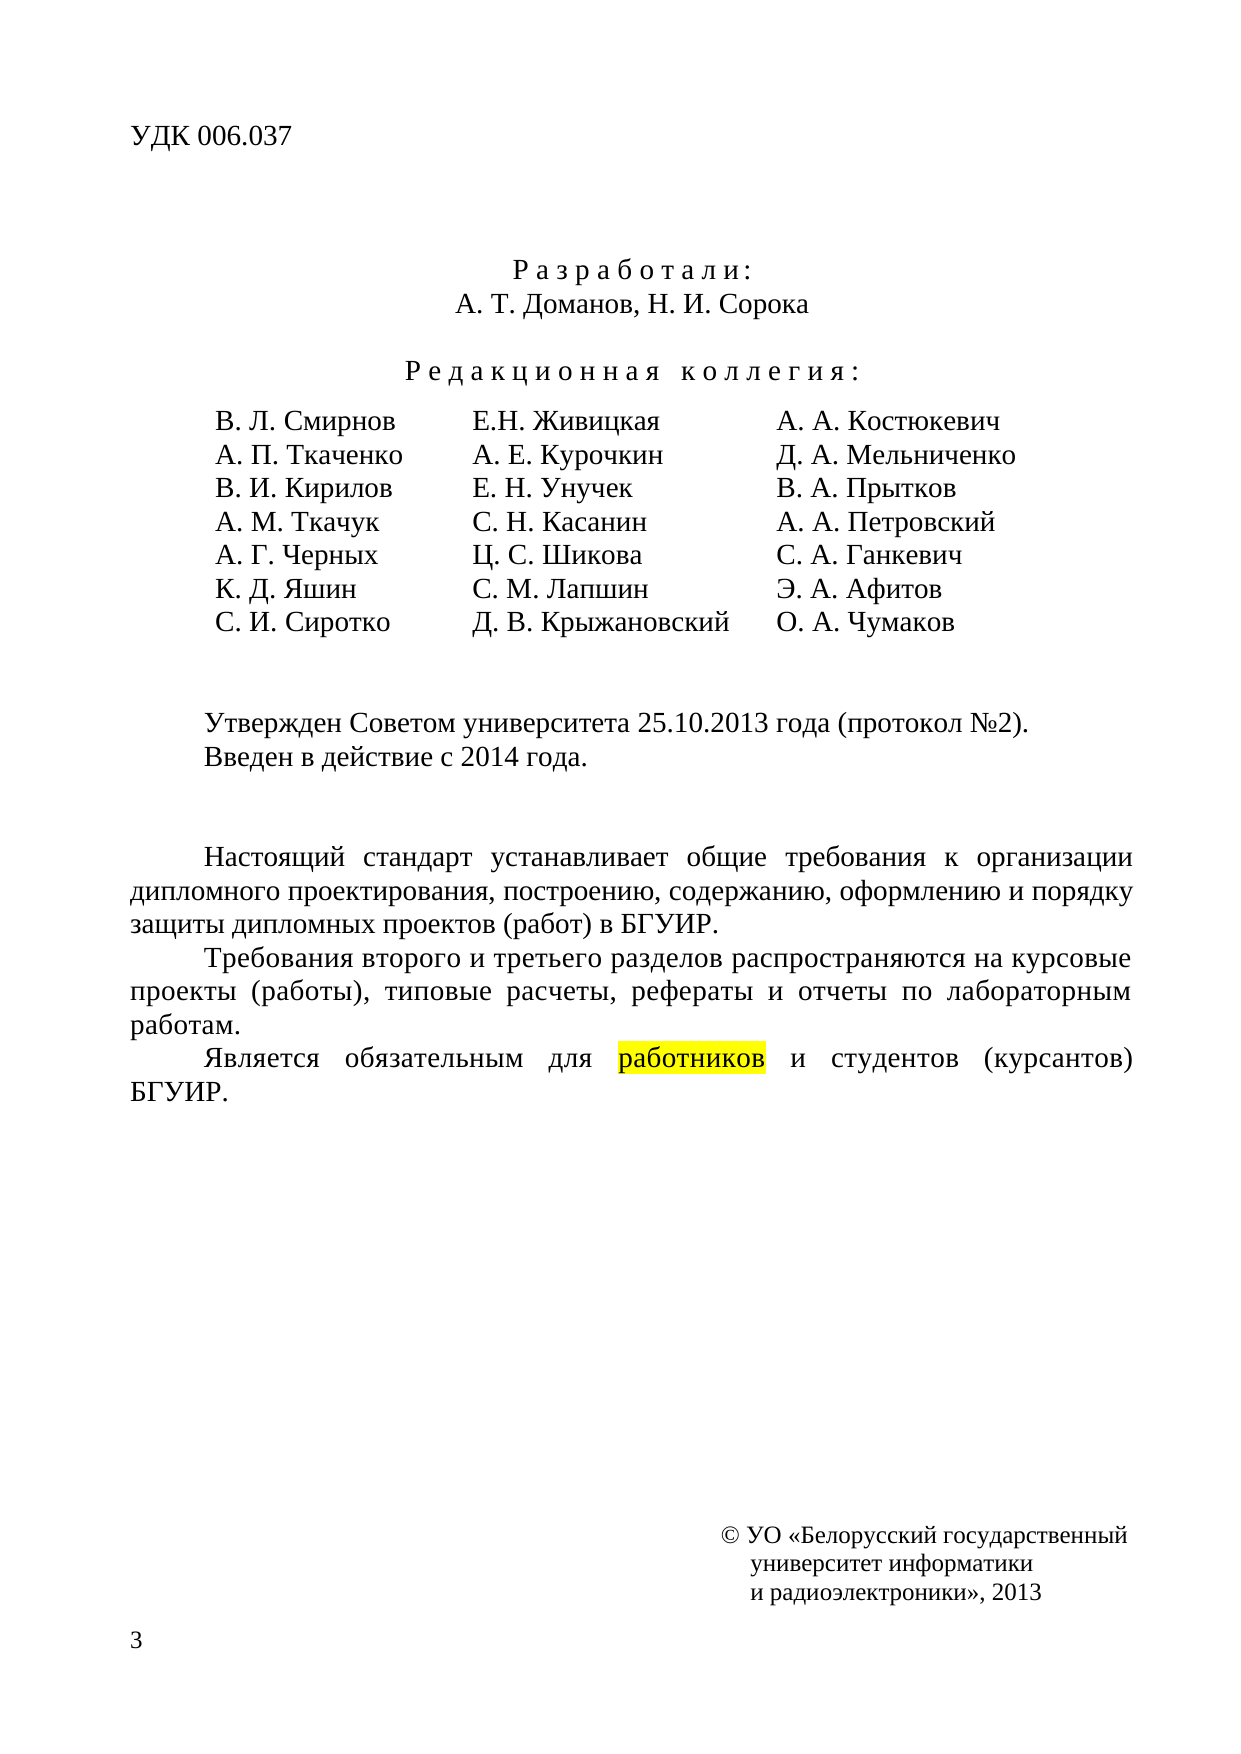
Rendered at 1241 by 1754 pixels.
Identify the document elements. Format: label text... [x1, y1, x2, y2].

table_cell В. И. Кирилов [204, 470, 461, 504]
table_cell С. А. Ганкевич [765, 538, 1060, 571]
table_cell А. А. Петровский [765, 504, 1060, 537]
text Р е д а к ц и о н н а я к о л л е г и я : [130, 353, 1134, 386]
text © УО «Белорусский государственный [130, 1520, 1134, 1548]
text А. Т. Доманов, Н. И. Сорока [130, 286, 1134, 319]
text Настоящий стандарт устанавливает общие требования к организации дипломного проектирования, построению, содержанию, оформлению и порядку защиты дипломных проектов (работ) в БГУИР. [130, 839, 1134, 940]
table_header Е.Н. Живицкая [461, 403, 765, 437]
table_cell О. А. Чумаков [765, 605, 1060, 638]
text университет информатики [130, 1548, 1134, 1577]
table_header А. А. Костюкевич [765, 403, 1060, 437]
table_cell К. Д. Яшин [204, 571, 461, 604]
table_cell А. П. Ткаченко [204, 437, 461, 470]
table_cell Е. Н. Унучек [461, 470, 765, 504]
table_cell С. И. Сиротко [204, 605, 461, 638]
text Требования второго и третьего разделов распространяются на курсовые проекты (работы), типовые расчеты, рефераты и отчеты по лабораторным работам. [130, 940, 1134, 1041]
table_cell А. Е. Курочкин [461, 437, 765, 470]
text и радиоэлектроники», 2013 [298, 1577, 1134, 1606]
table_header В. Л. Смирнов [204, 403, 461, 437]
text Является обязательным для работников и студентов (курсантов) БГУИР. [130, 1041, 1134, 1108]
text Введен в действие с 2014 года. [130, 739, 1134, 772]
table_cell В. А. Прытков [765, 470, 1060, 504]
table_cell Д. А. Мельниченко [765, 437, 1060, 470]
table_cell А. Г. Черных [204, 538, 461, 571]
table_cell Ц. С. Шикова [461, 538, 765, 571]
table_cell А. М. Ткачук [204, 504, 461, 537]
table_cell Д. В. Крыжановский [461, 605, 765, 638]
text Р а з р а б о т а л и : [130, 252, 1134, 286]
text Утвержден Советом университета 25.10.2013 года (протокол №2). [130, 705, 1134, 739]
text УДК 006.037 [130, 118, 1134, 152]
table_cell Э. А. Афитов [765, 571, 1060, 604]
table_cell С. М. Лапшин [461, 571, 765, 604]
table_cell С. Н. Касанин [461, 504, 765, 537]
